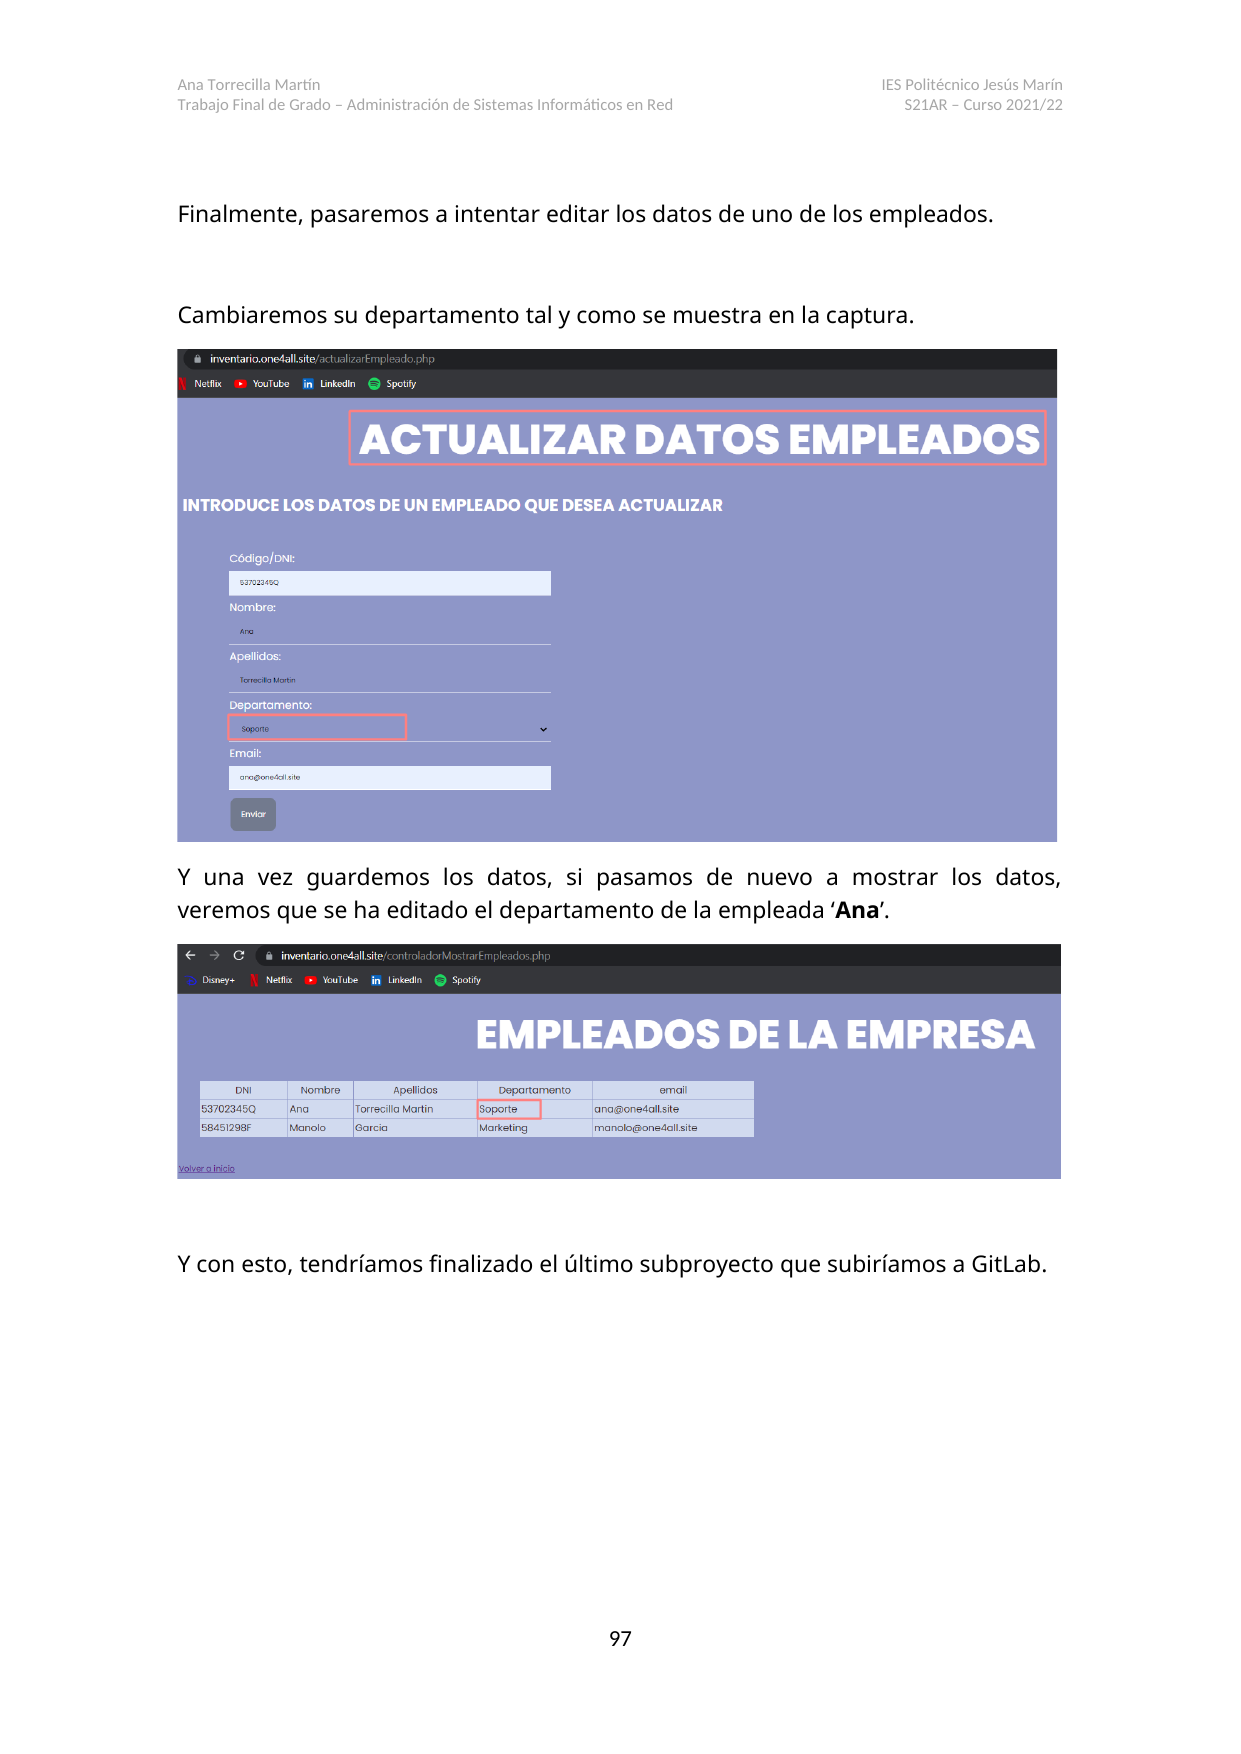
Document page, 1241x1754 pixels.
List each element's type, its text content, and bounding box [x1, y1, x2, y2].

text Finalmente, pasaremos a intentar editar los datos de uno de los empleados. [177, 198, 1063, 229]
text Cambiaremos su departamento tal y como se muestra en la captura. [177, 299, 1063, 330]
picture [177, 944, 1061, 1179]
text Y con esto, tendríamos finalizado el último subproyecto que subiríamos a GitLab. [177, 1248, 1063, 1279]
text Y una vez guardemos los datos, si pasamos de nuevo a mostrar los datos, veremos que se ha editado el departamento de la empleada ‘Ana’. [177, 861, 1063, 926]
picture [177, 349, 1058, 842]
